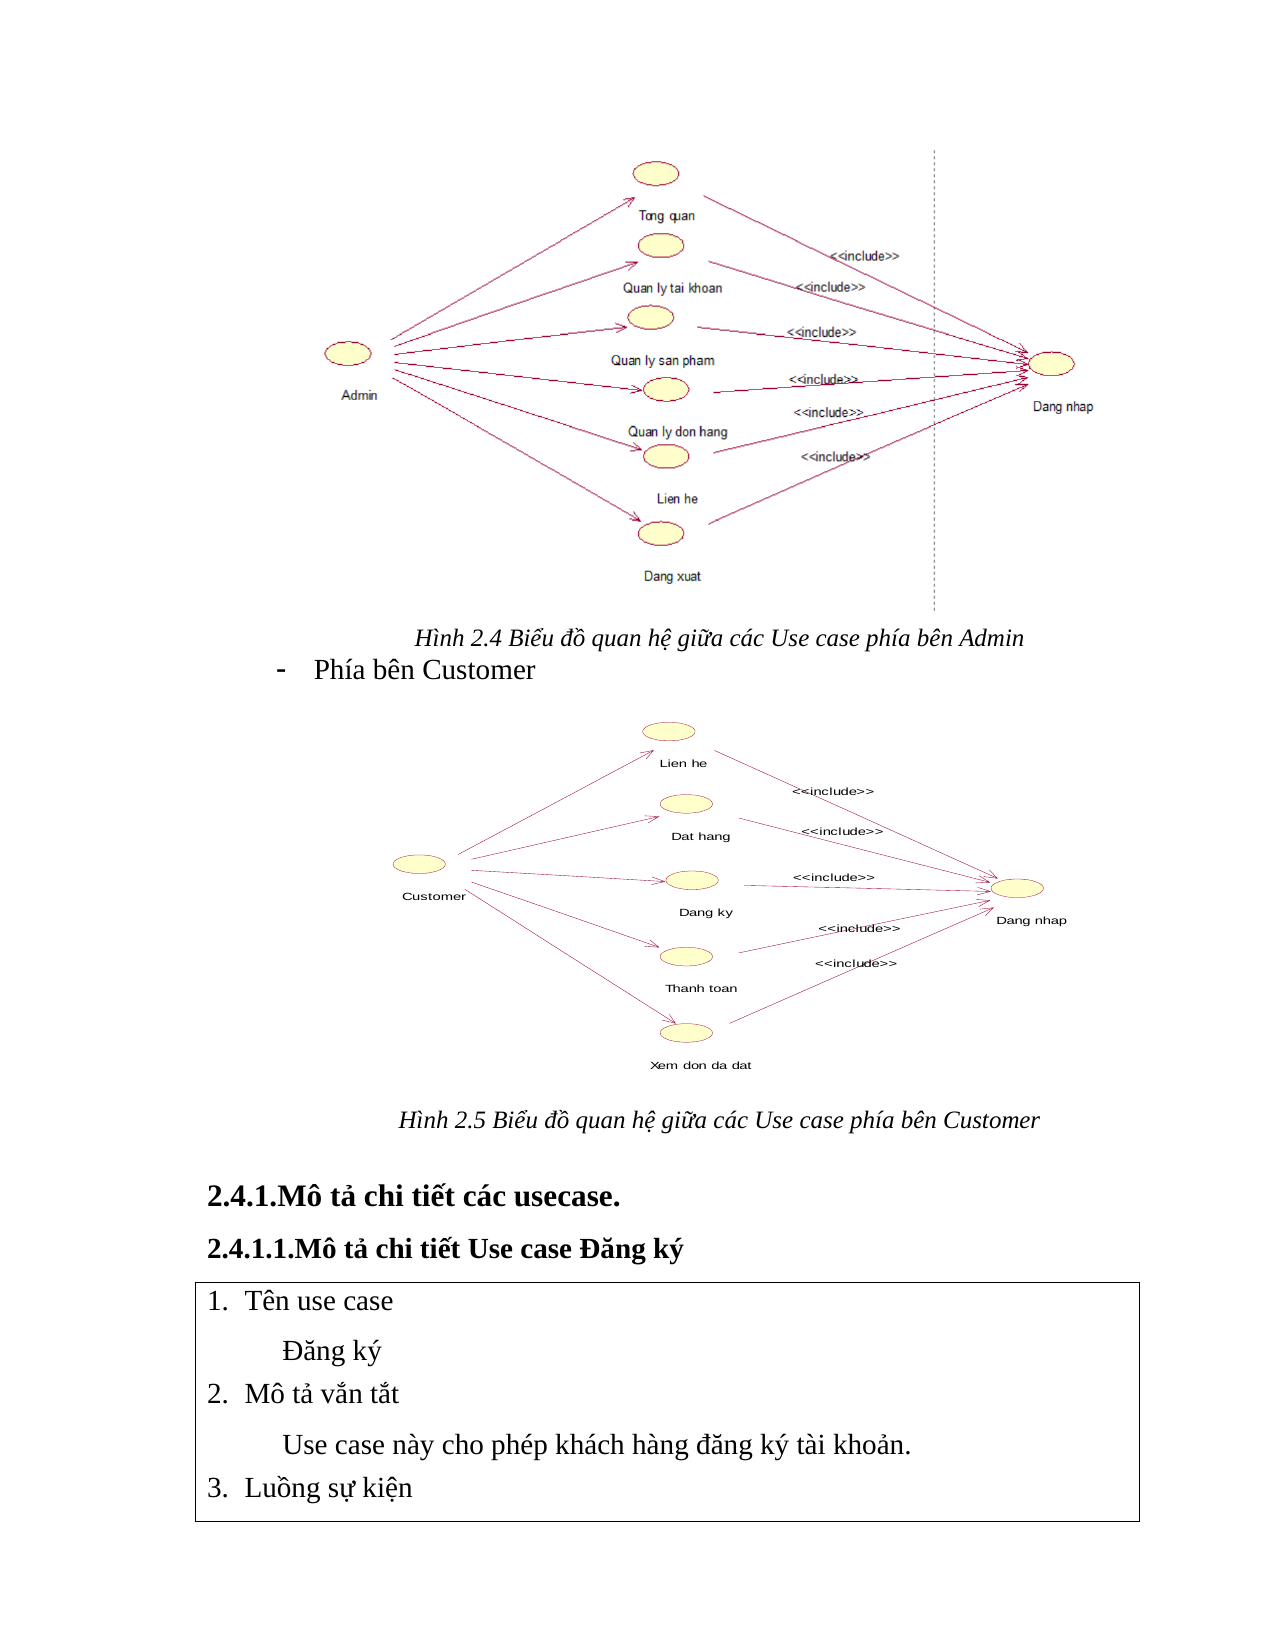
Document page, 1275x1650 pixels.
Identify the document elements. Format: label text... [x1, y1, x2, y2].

picture [257, 147, 1144, 614]
subtitle 2.4.1.1.Mô tả chi tiết Use case Đăng ký [207, 1231, 1157, 1265]
subtitle 2.4.1.Mô tả chi tiết các usecase. [207, 1177, 1157, 1213]
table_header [196, 1283, 1139, 1521]
list Phía bên Customer [276, 652, 1157, 686]
